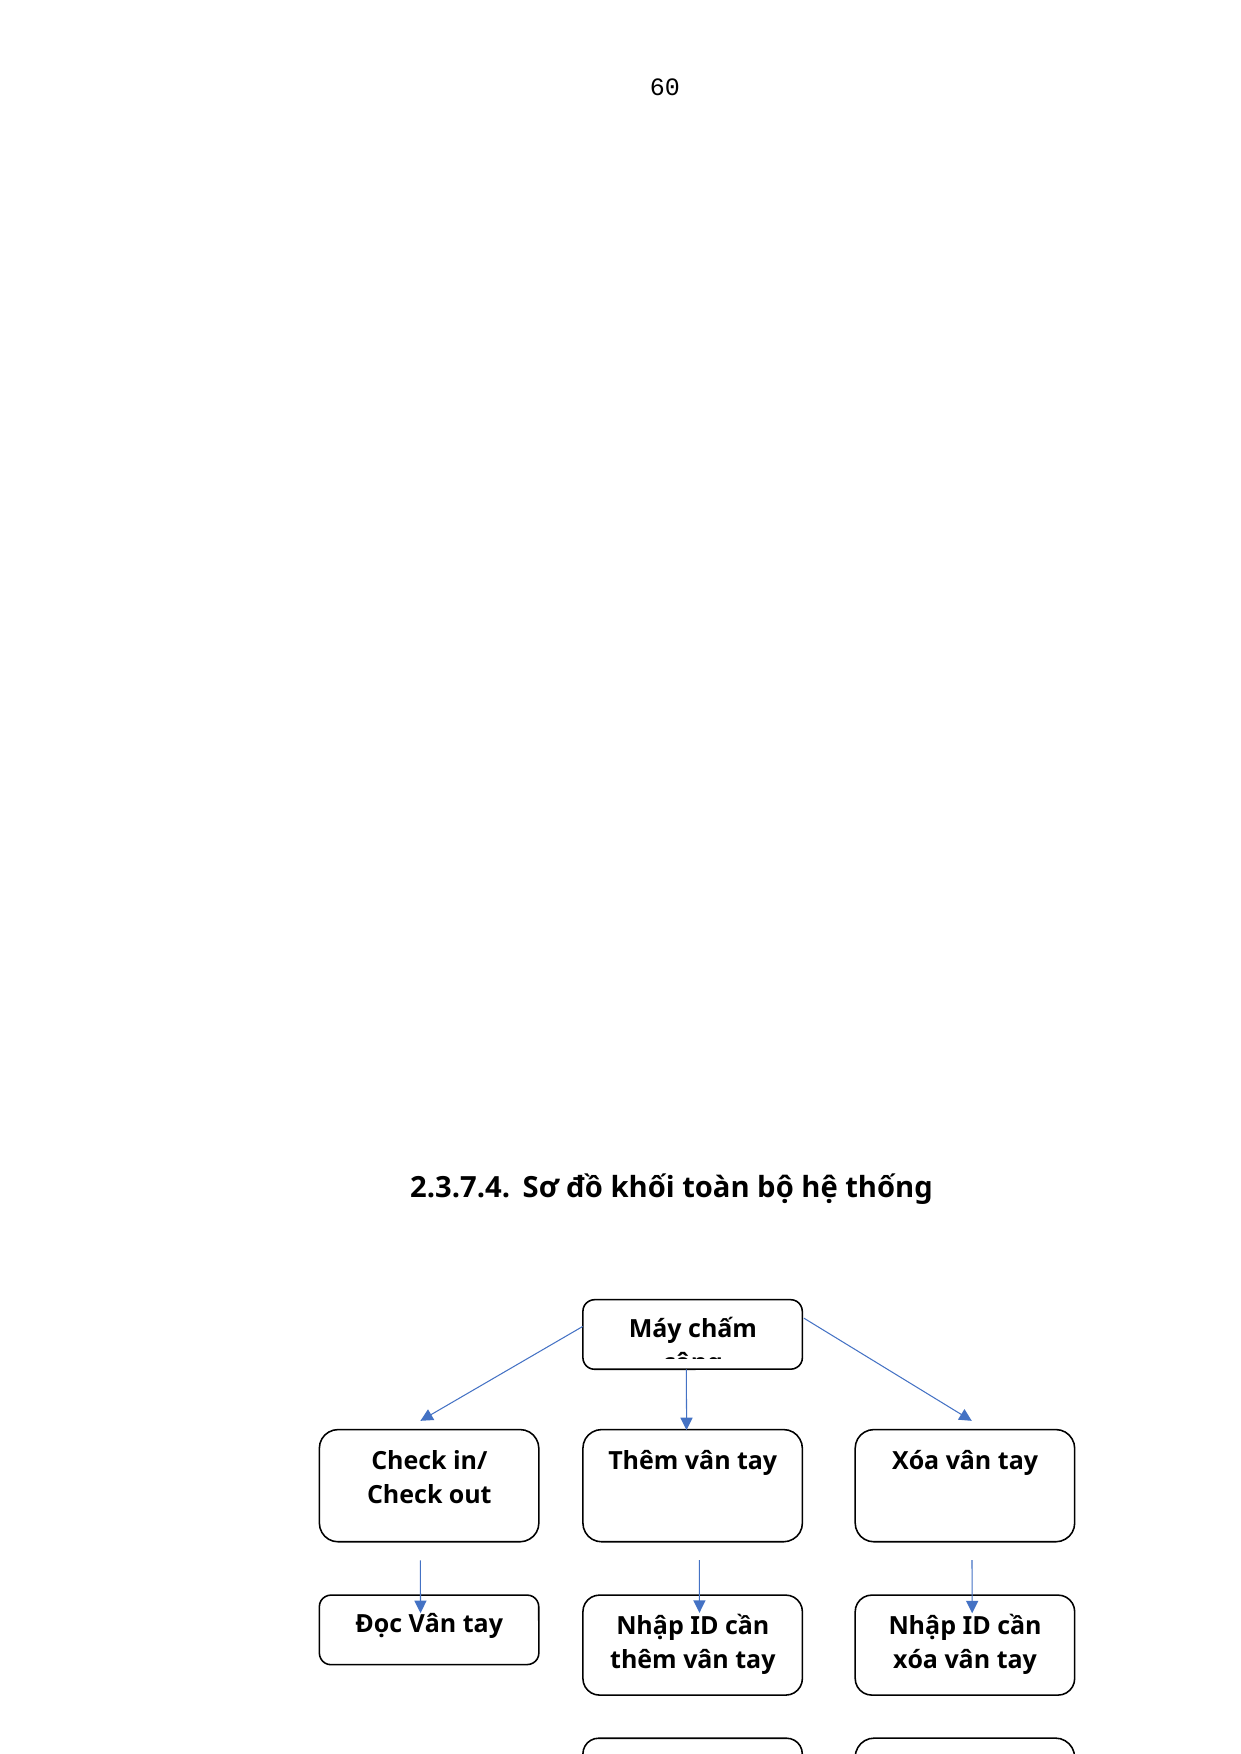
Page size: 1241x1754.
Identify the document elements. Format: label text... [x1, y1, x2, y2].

list Sơ đồ khối toàn bộ hệ thống [410, 1166, 1122, 1206]
